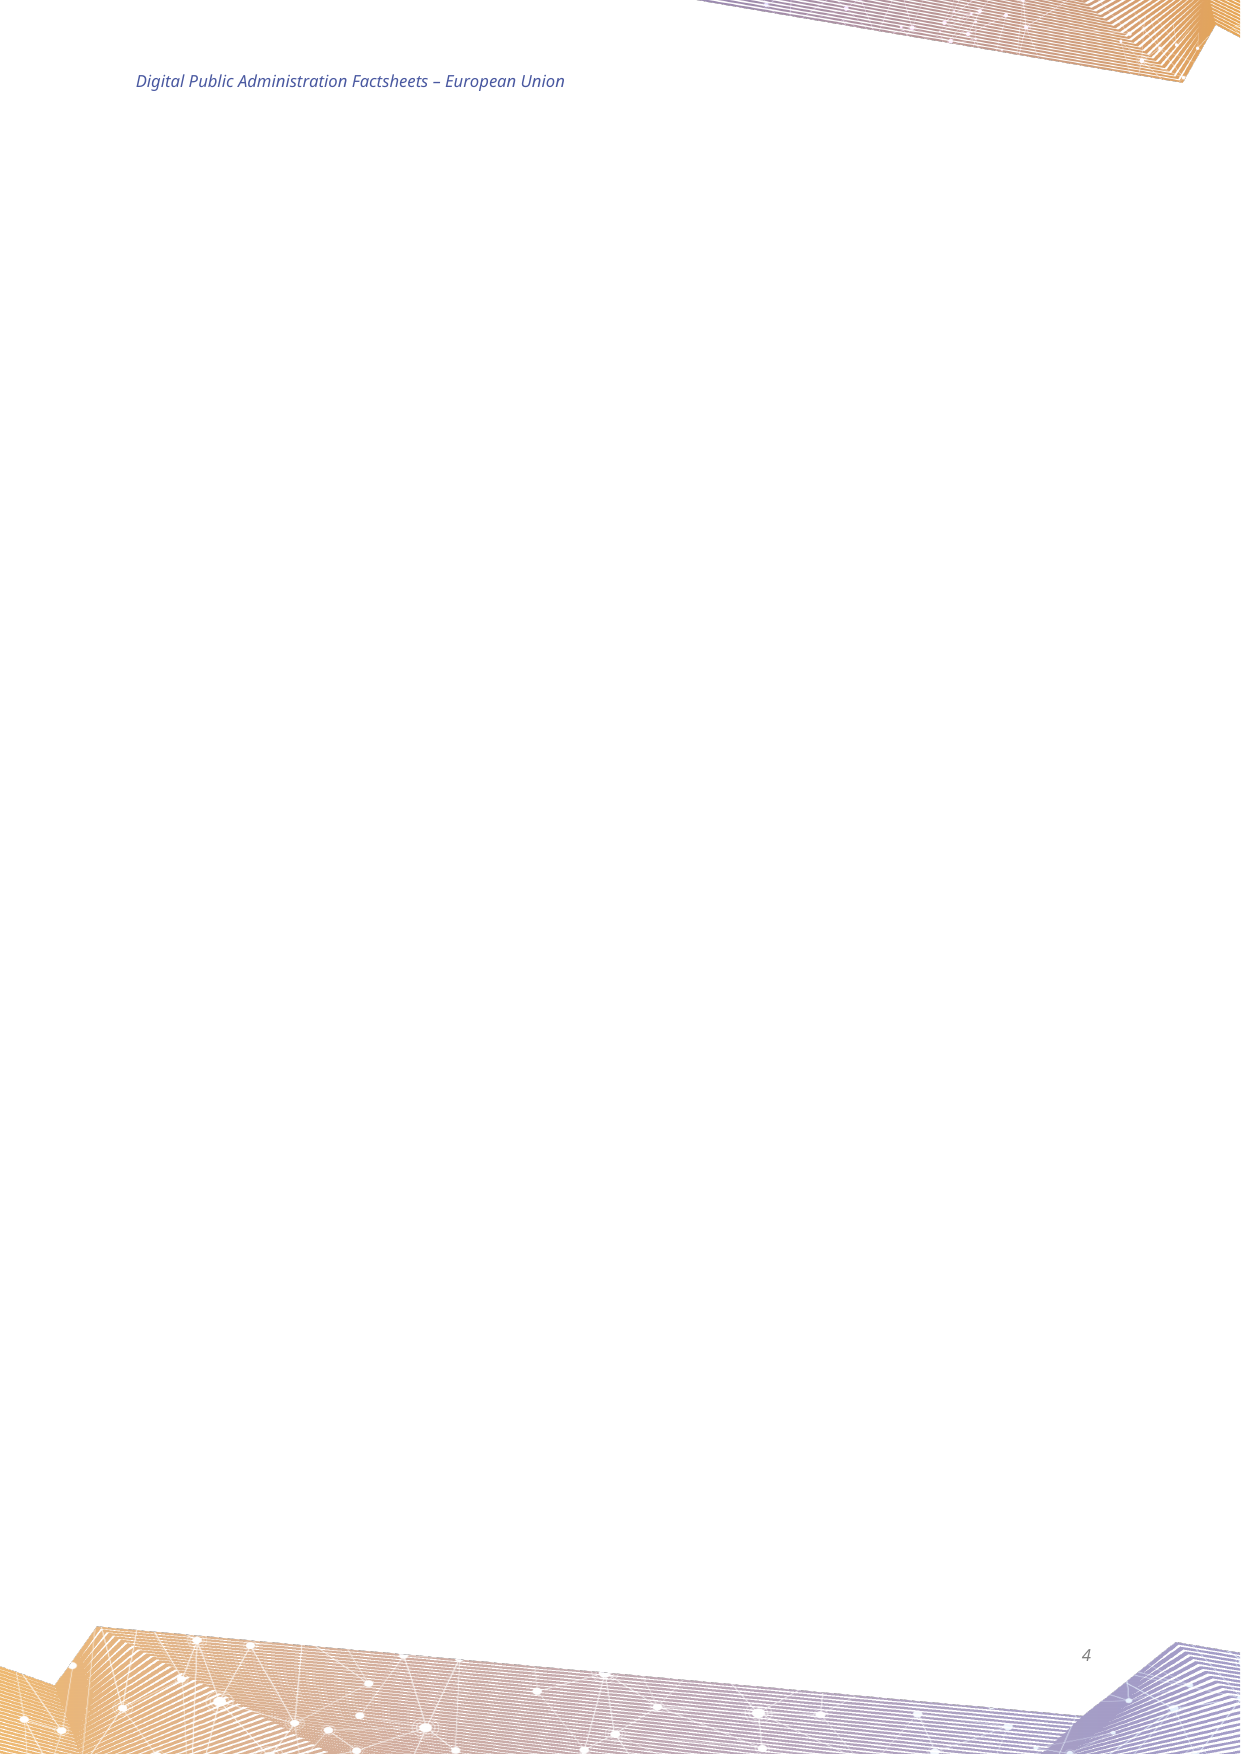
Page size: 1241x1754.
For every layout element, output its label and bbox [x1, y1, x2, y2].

picture [0, 1615, 1241, 1754]
picture [326, 0, 1241, 106]
